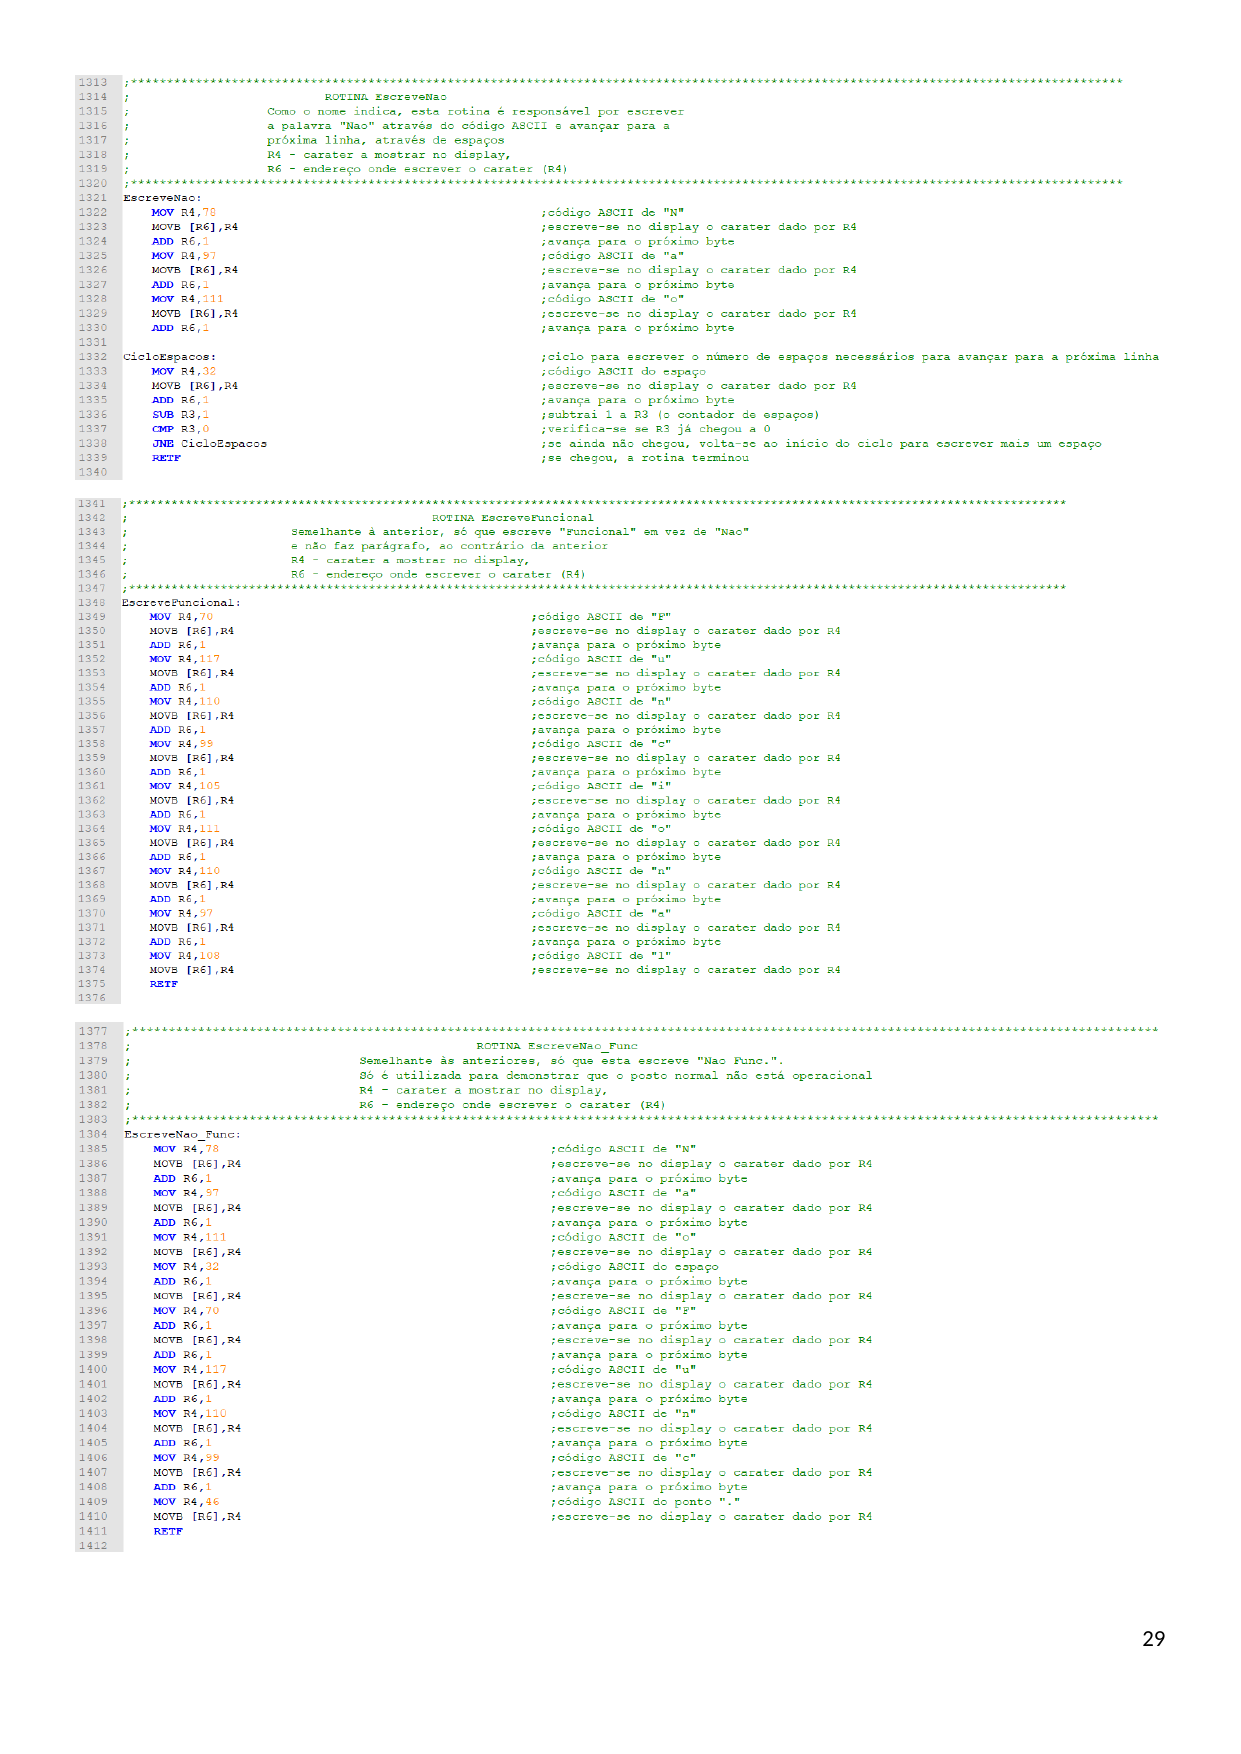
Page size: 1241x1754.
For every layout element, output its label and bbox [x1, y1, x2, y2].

picture [75, 1022, 1166, 1552]
picture [75, 498, 1166, 1004]
picture [75, 75, 1166, 480]
